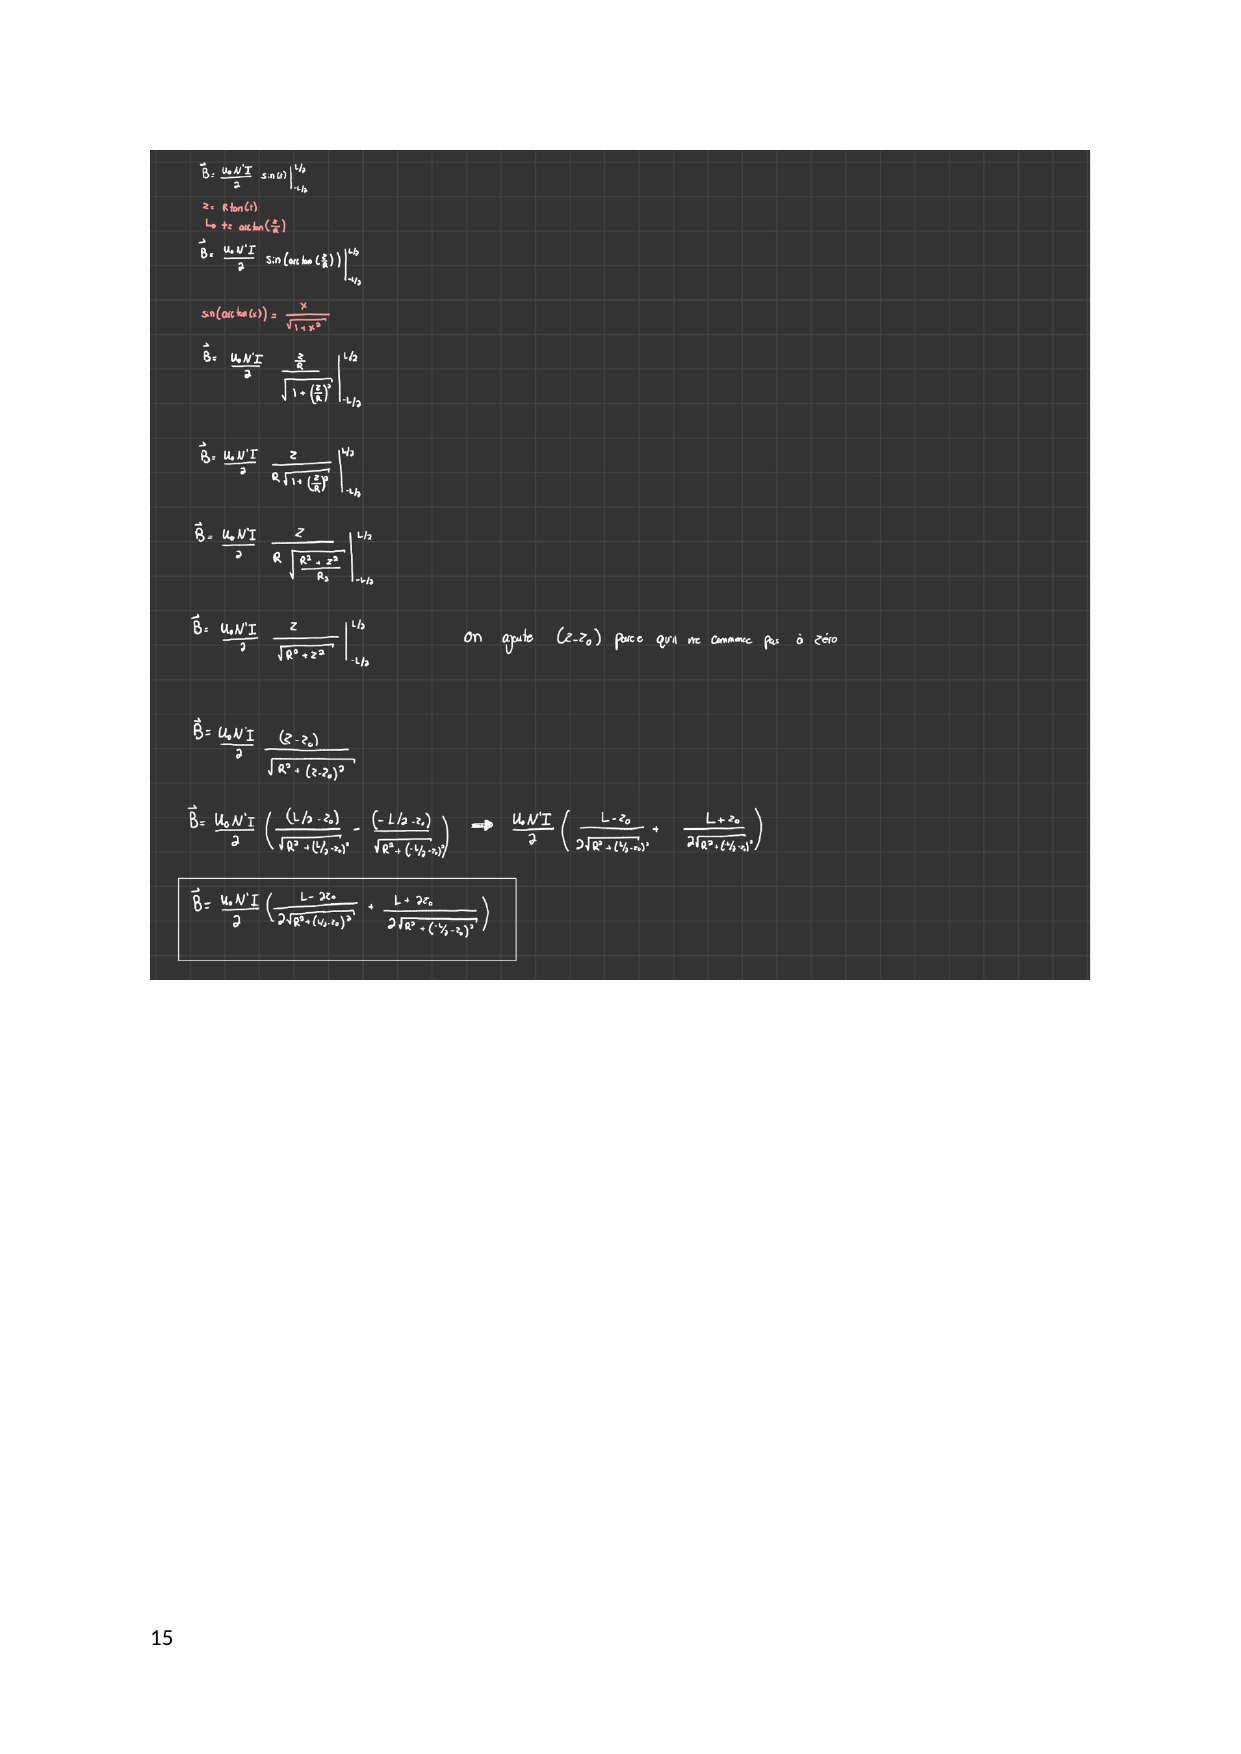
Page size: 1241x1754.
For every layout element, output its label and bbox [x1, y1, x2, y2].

picture [150, 150, 1091, 980]
